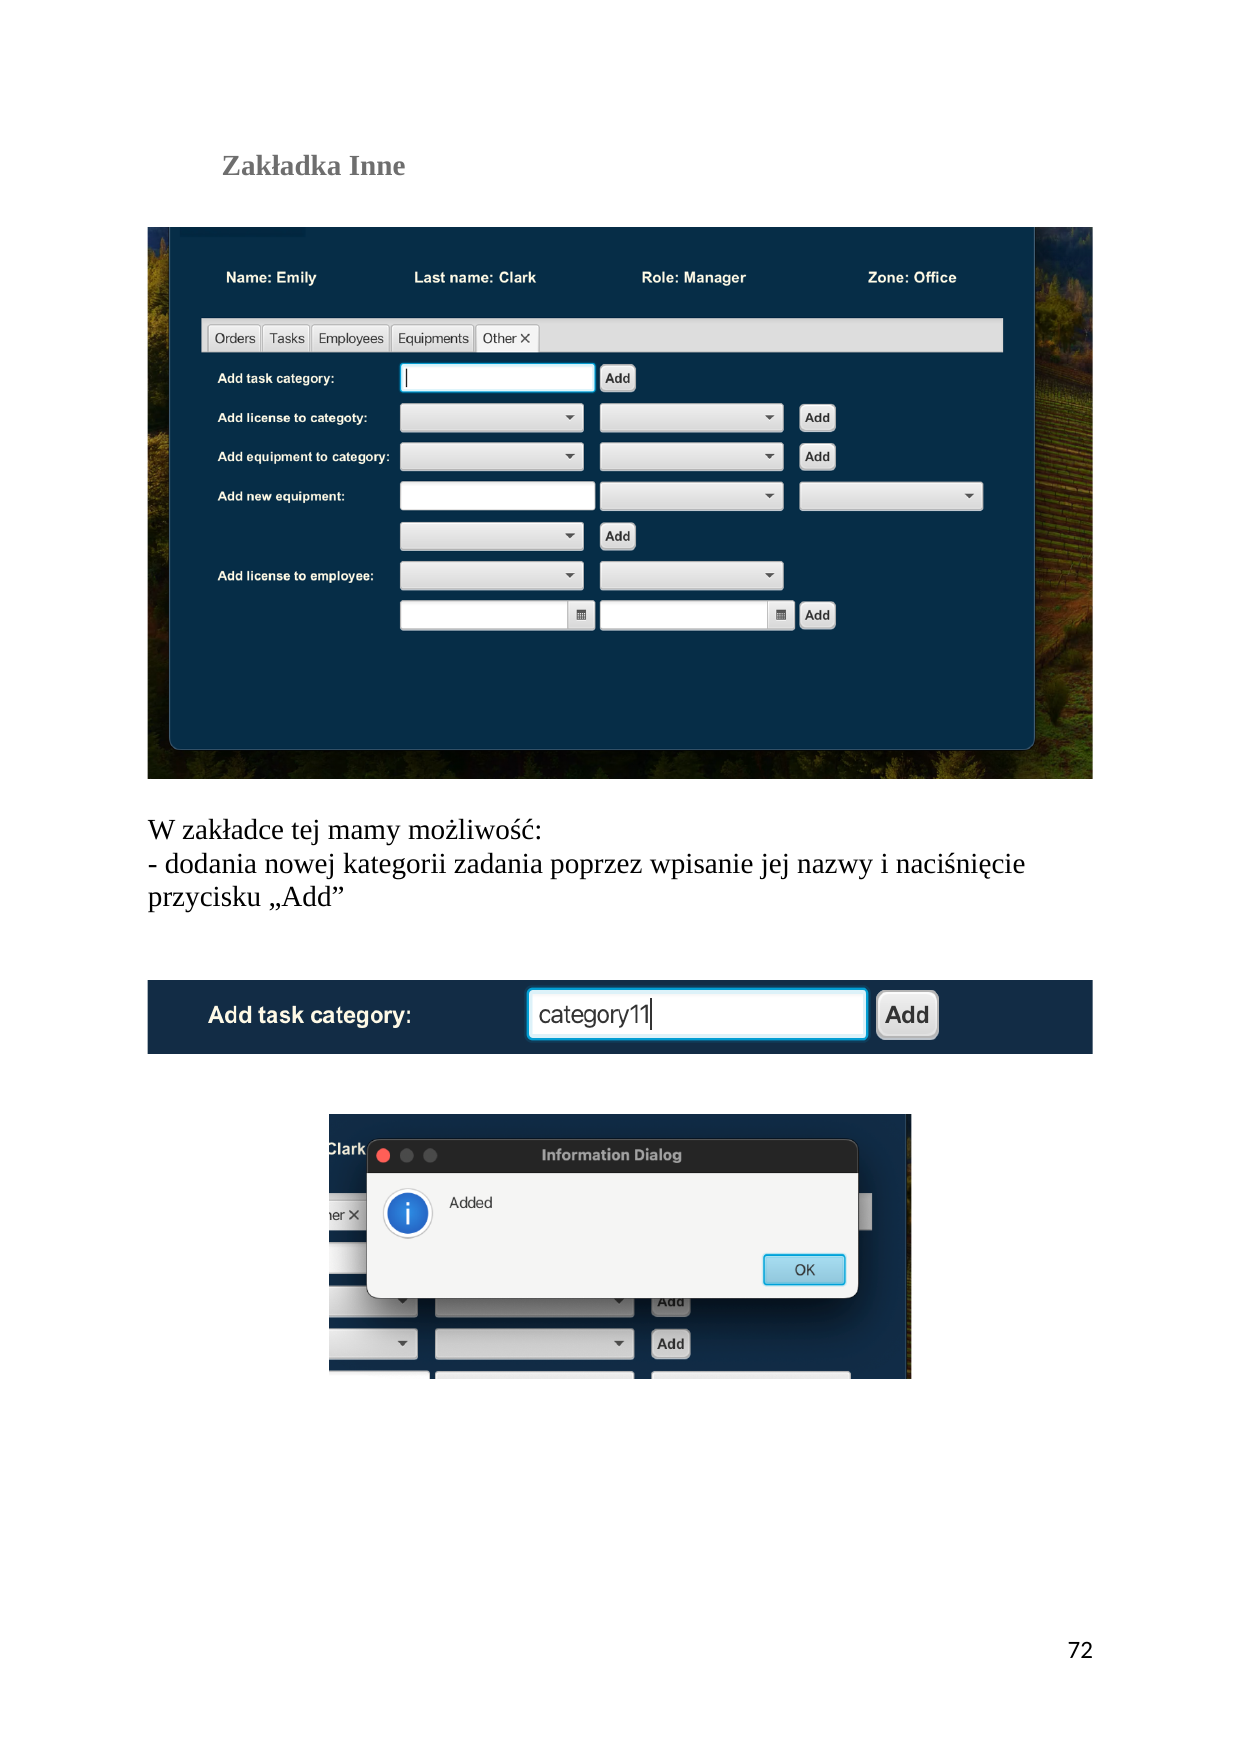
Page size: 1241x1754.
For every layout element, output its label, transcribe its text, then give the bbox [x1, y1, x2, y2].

picture [329, 1114, 912, 1379]
subtitle Zakładka Inne [221, 148, 1093, 181]
picture [147, 227, 1093, 779]
picture [147, 980, 1093, 1054]
text W zakładce tej mamy możliwość: [148, 812, 1093, 846]
text - dodania nowej kategorii zadania poprzez wpisanie jej nazwy i naciśnięcie przycisku „Add” [148, 846, 1093, 913]
